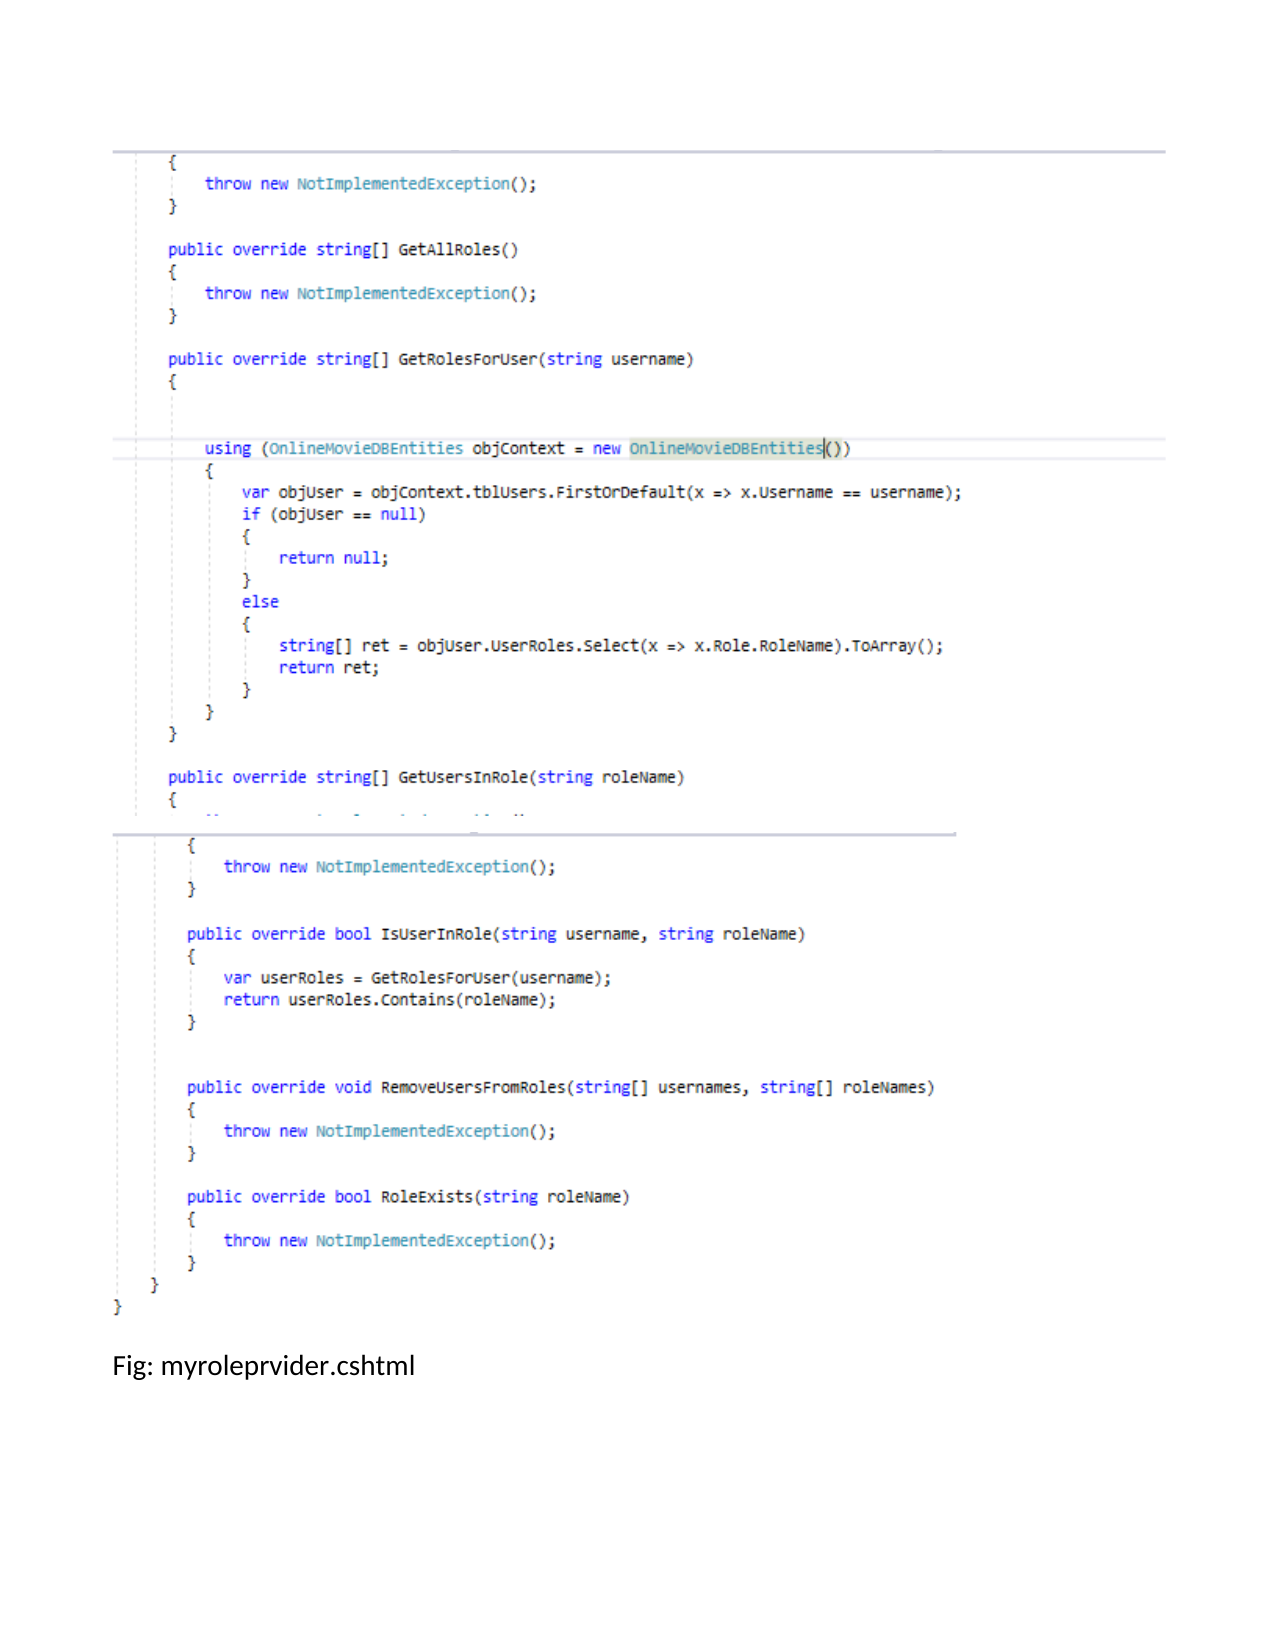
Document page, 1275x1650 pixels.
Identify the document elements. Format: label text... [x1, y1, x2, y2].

text Fig: myroleprvider.cshtml [112, 1347, 1162, 1383]
picture [112, 832, 957, 1331]
picture [112, 150, 1166, 816]
